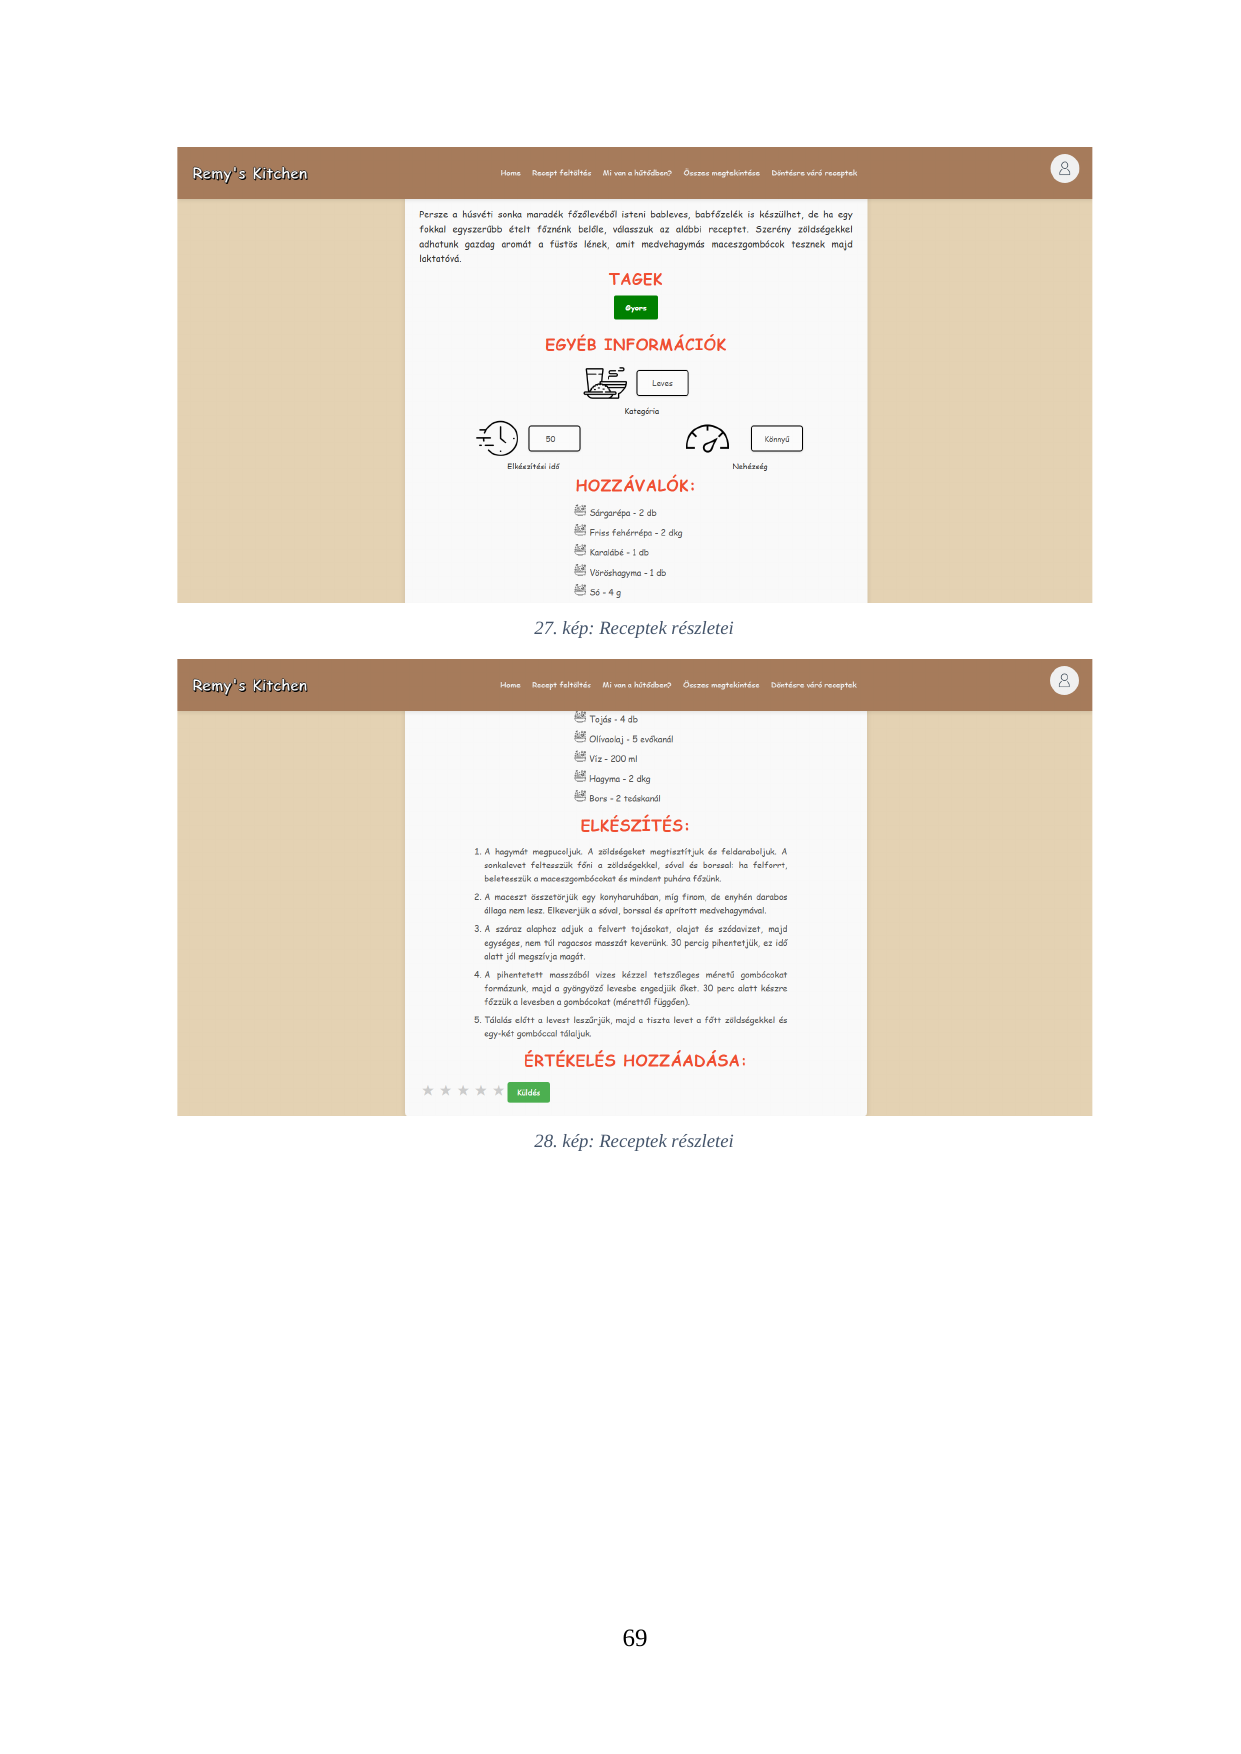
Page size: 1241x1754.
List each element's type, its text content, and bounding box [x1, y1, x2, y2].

picture [177, 147, 1093, 603]
picture [177, 659, 1093, 1116]
text 27. kép: Receptek részletei [177, 617, 1092, 639]
text 28. kép: Receptek részletei [177, 1129, 1092, 1151]
